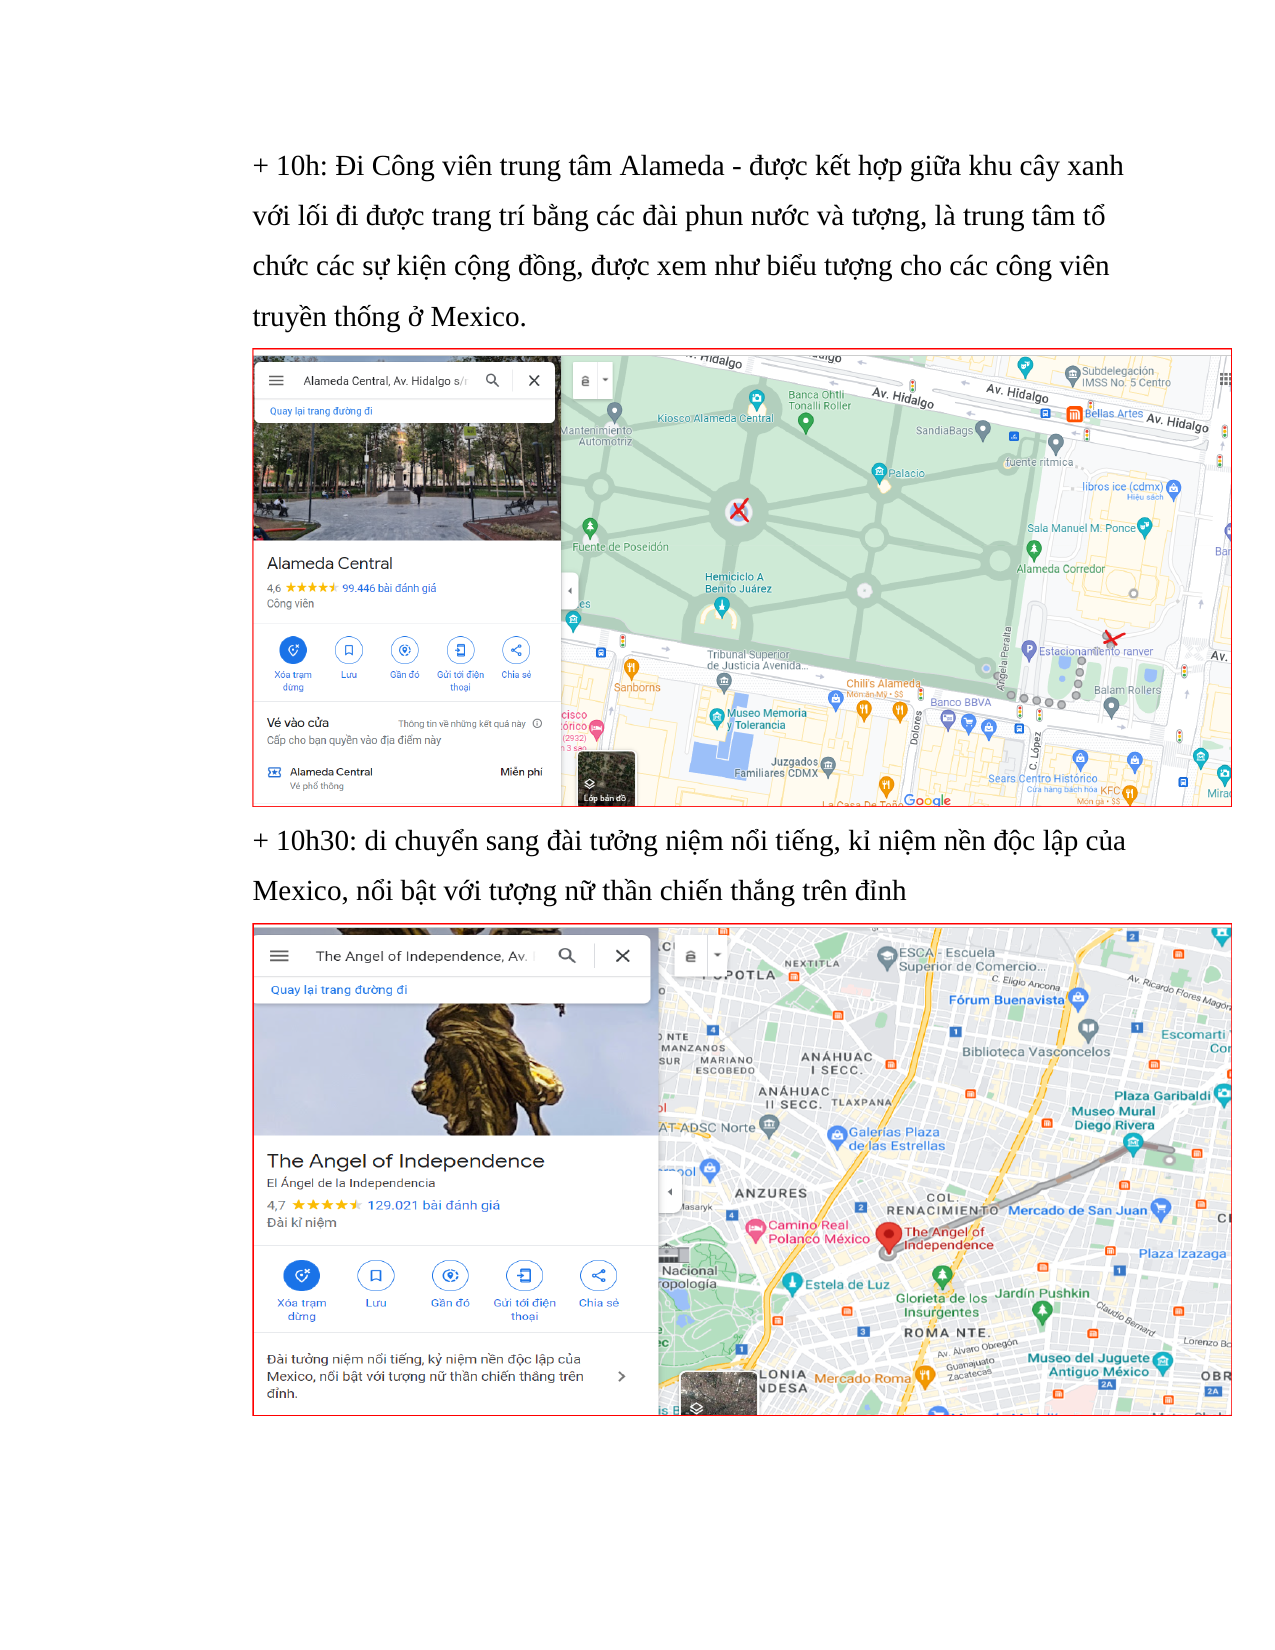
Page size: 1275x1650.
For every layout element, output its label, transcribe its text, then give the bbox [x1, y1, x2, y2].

text + 10h: Đi Công viên trung tâm Alameda - được kết hợp giữa khu cây xanh với lối đi được trang trí bằng các đài phun nước và tượng, là trung tâm tổ chức các sự kiện cộng đồng, được xem như biểu tượng cho các công viên truyền thống ở Mexico. [252, 148, 1157, 348]
picture [252, 348, 1232, 807]
text + 10h30: di chuyển sang đài tưởng niệm nổi tiếng, kỉ niệm nền độc lập của Mexico, nổi bật với tượng nữ thần chiến thắng trên đỉnh [252, 823, 1157, 907]
picture [252, 923, 1232, 1416]
